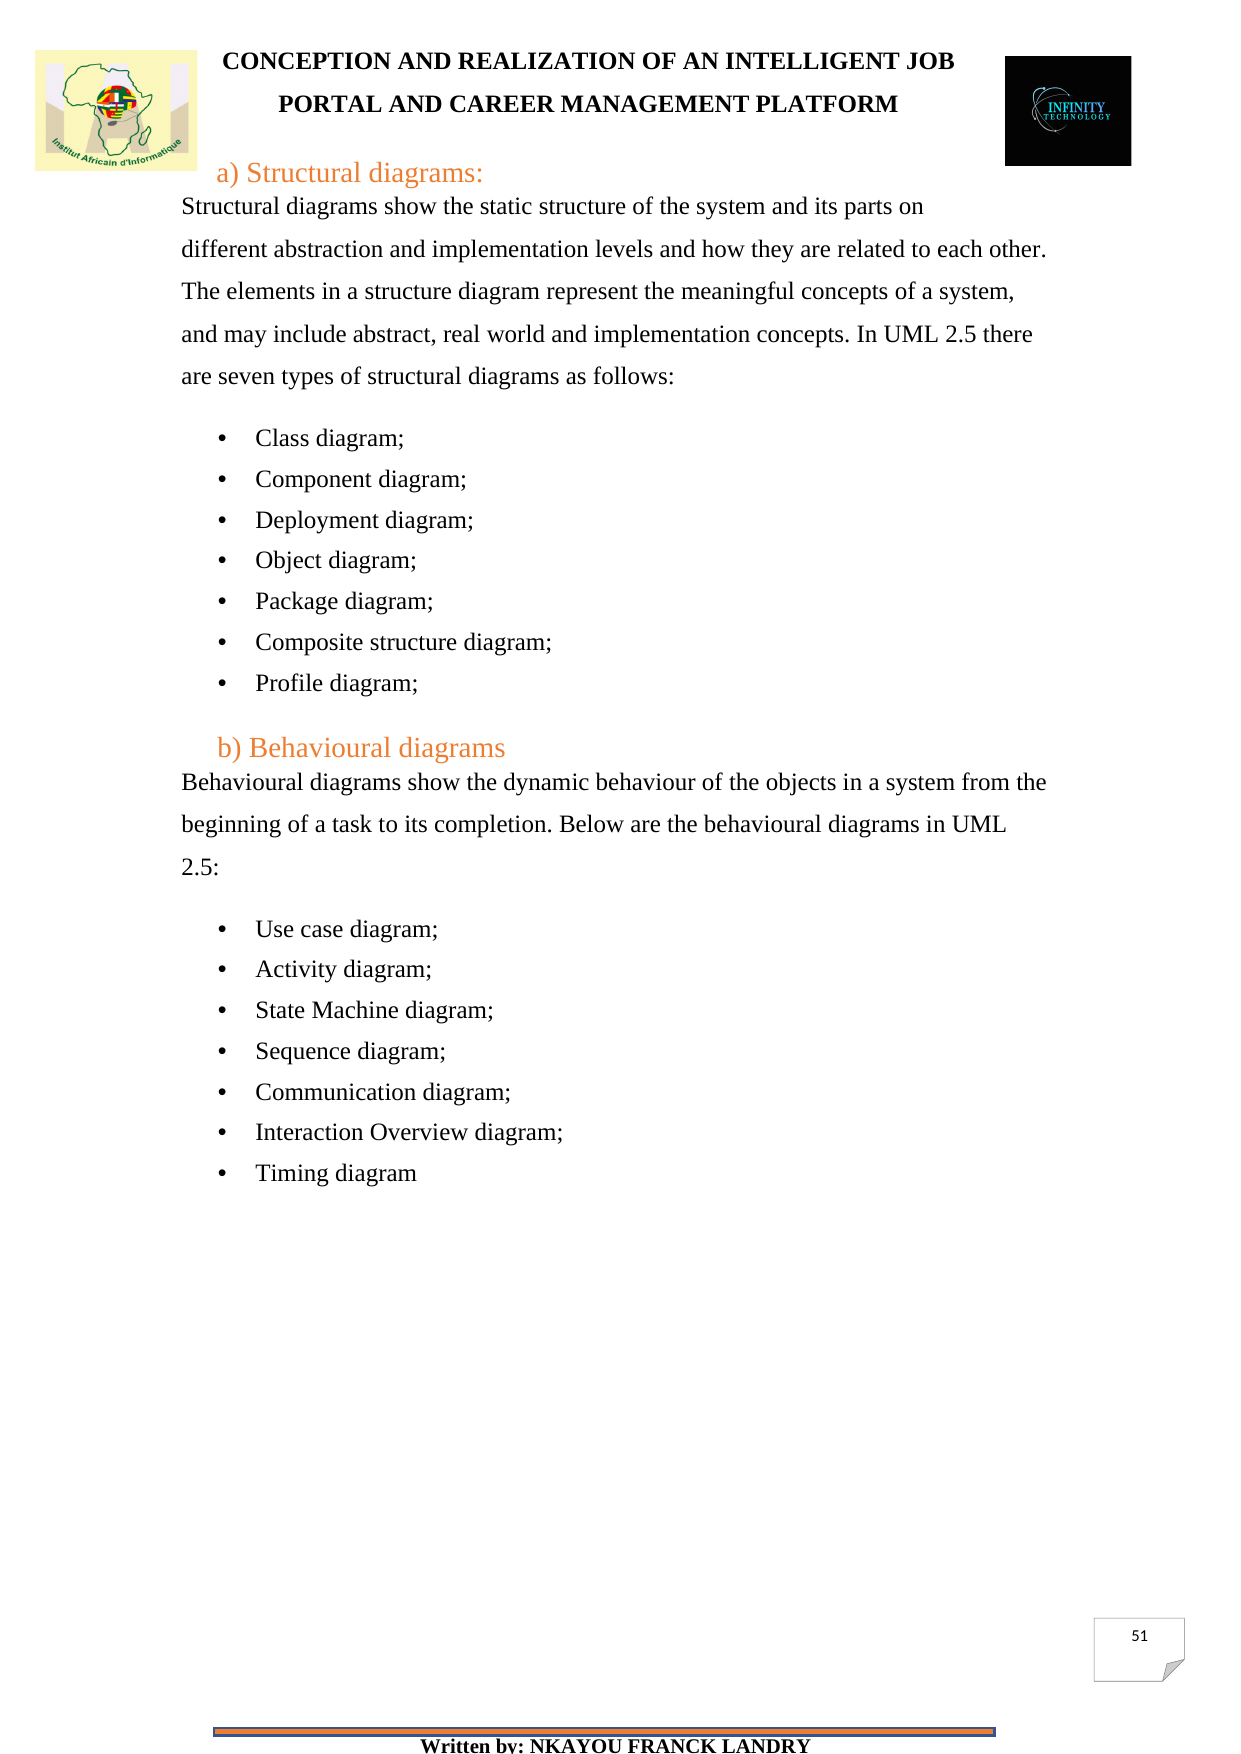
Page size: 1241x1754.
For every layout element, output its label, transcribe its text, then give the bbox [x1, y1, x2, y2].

list State Machine diagram; [218, 995, 1050, 1024]
text Structural diagrams show the static structure of the system and its parts on different abstraction and implementation levels and how they are related to each other. The elements in a structure diagram represent the meaningful concepts of a system, and may include abstract, real world and implementation concepts. In UML 2.5 there are seven types of structural diagrams as follows: [181, 191, 1050, 390]
list Activity diagram; [218, 954, 1050, 983]
list Class diagram; [218, 423, 1050, 452]
list Deployment diagram; [218, 504, 1050, 533]
list Profile diagram; [218, 668, 1050, 696]
list Object diagram; [218, 545, 1050, 574]
list Composite structure diagram; [218, 627, 1050, 656]
list Use case diagram; [218, 914, 1050, 942]
list Component diagram; [218, 464, 1050, 493]
list Sequence diagram; [218, 1036, 1050, 1065]
subtitle a) Structural diagrams: [148, 155, 1093, 189]
list Communication diagram; [218, 1077, 1050, 1106]
list Package diagram; [218, 586, 1050, 615]
picture [35, 50, 198, 171]
picture [1005, 56, 1132, 166]
list Interaction Overview diagram; [218, 1117, 1050, 1146]
list Timing diagram [218, 1158, 1050, 1187]
text Behavioural diagrams show the dynamic behaviour of the objects in a system from the beginning of a task to its completion. Below are the behavioural diagrams in UML 2.5: [181, 767, 1050, 881]
subtitle b) Behavioural diagrams [217, 731, 1093, 764]
